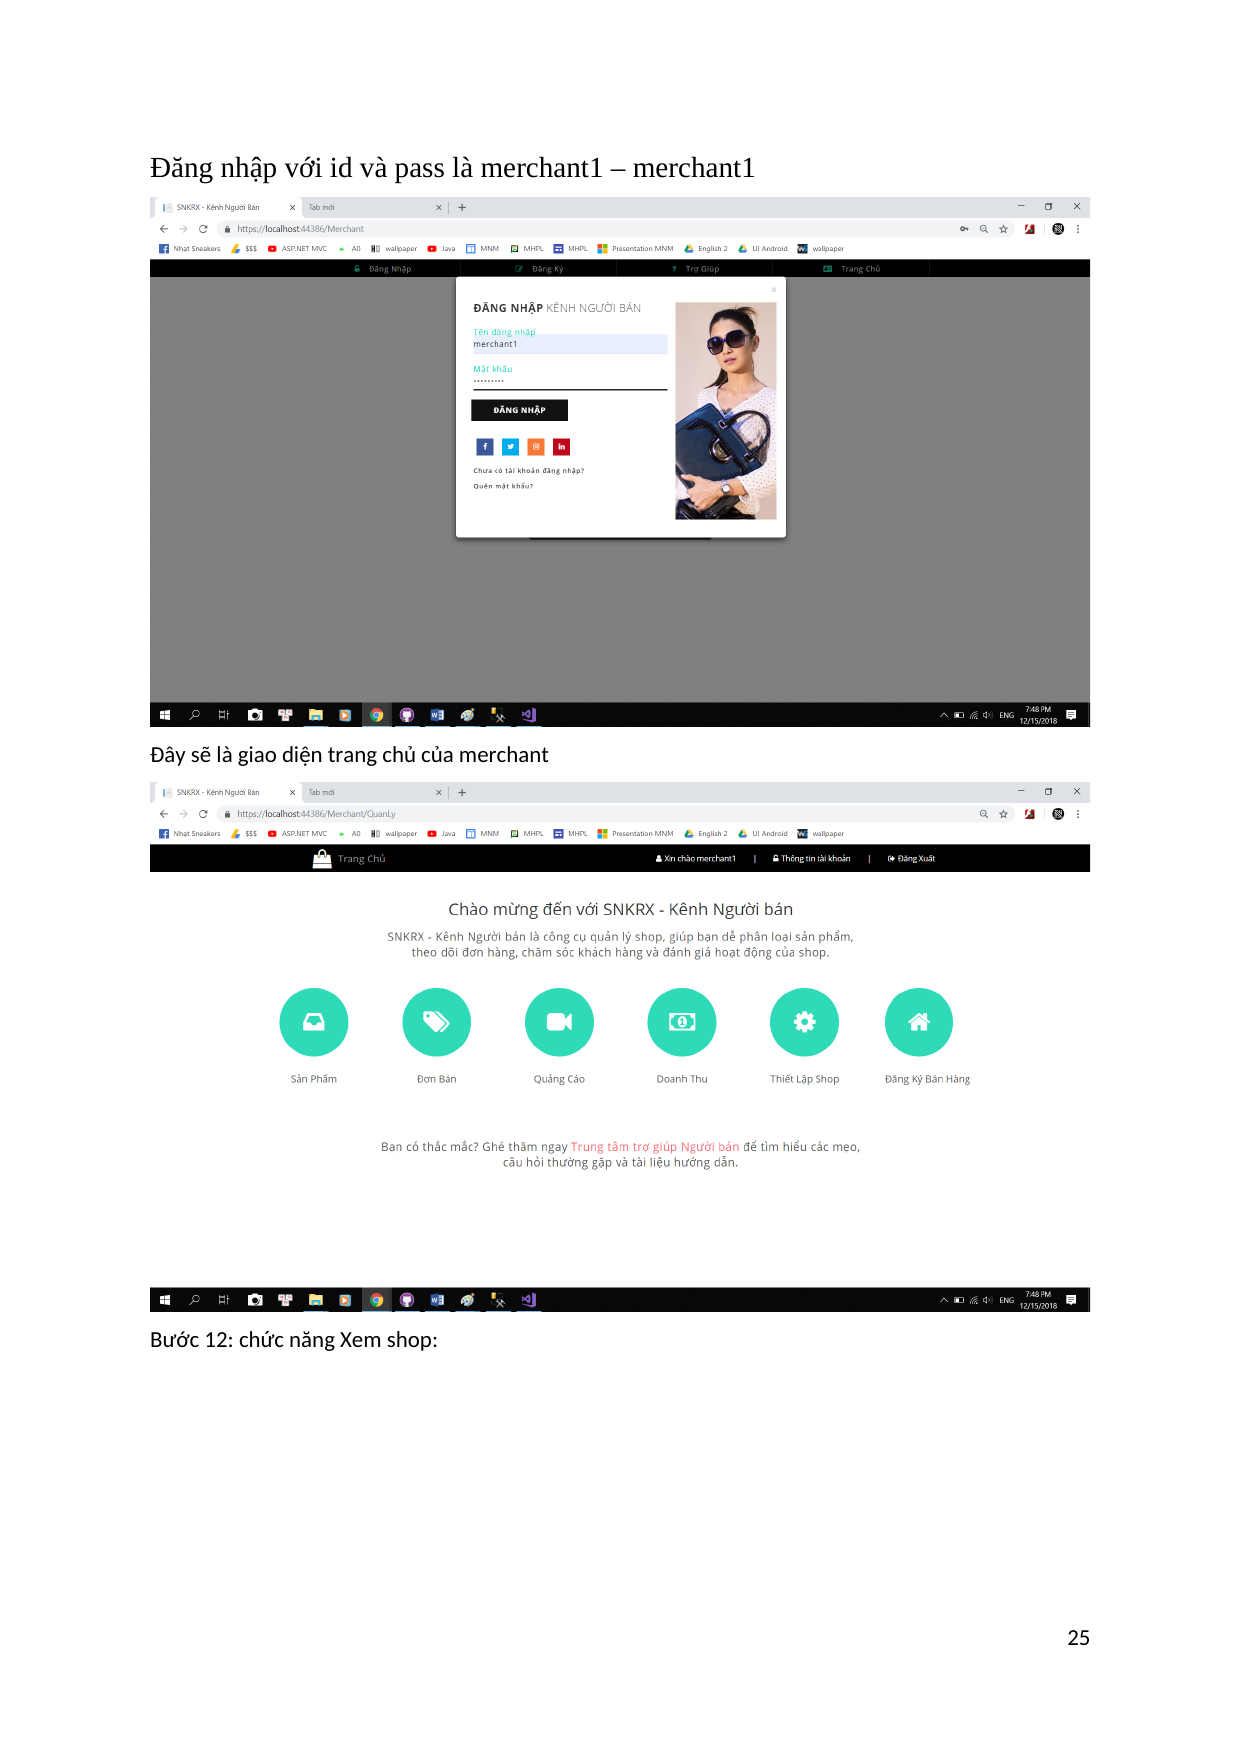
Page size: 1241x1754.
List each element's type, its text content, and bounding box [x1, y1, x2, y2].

list Bước 12: chức năng Xem shop: [150, 1325, 1090, 1353]
list Đây sẽ là giao diện trang chủ của merchant [150, 740, 1090, 768]
picture [150, 782, 1091, 1312]
picture [150, 197, 1091, 727]
list Đăng nhập với id và pass là merchant1 – merchant1 [150, 150, 1090, 197]
